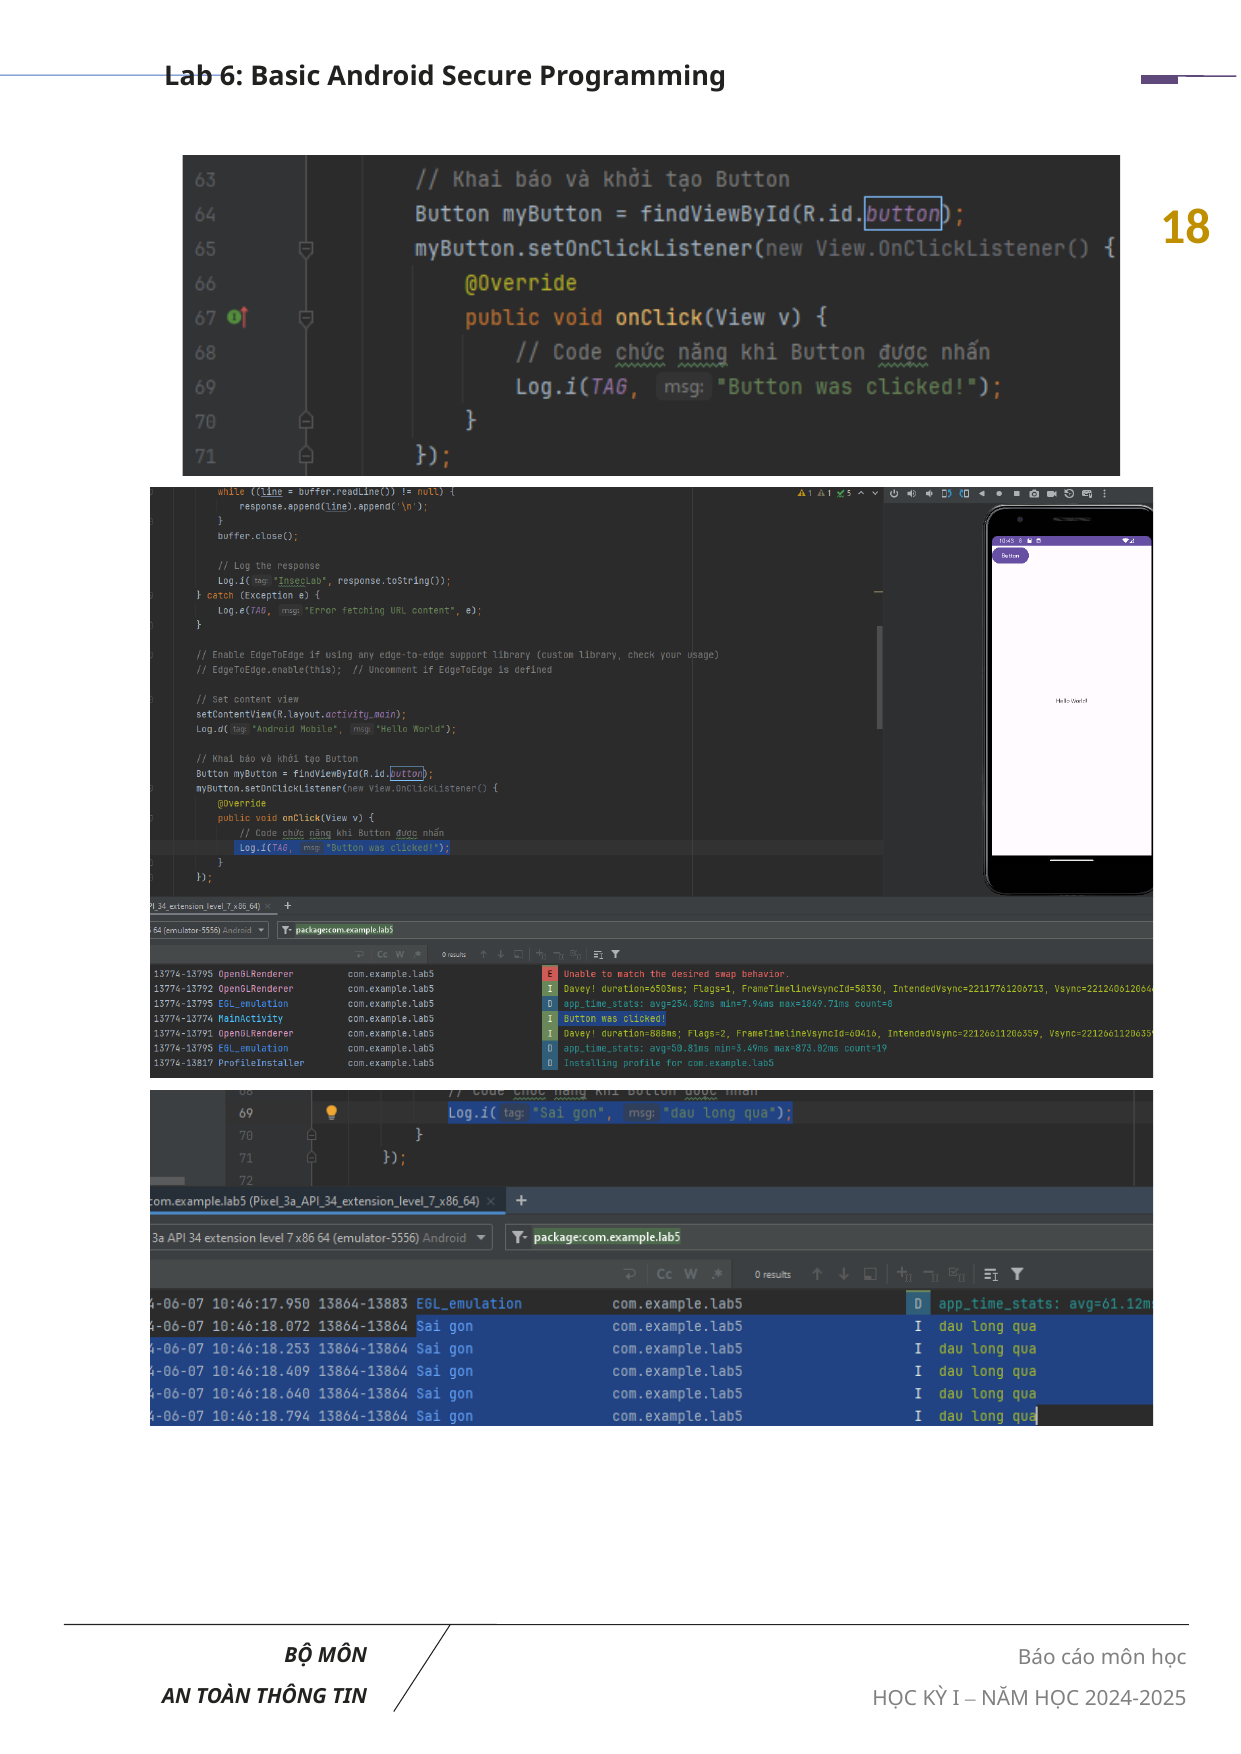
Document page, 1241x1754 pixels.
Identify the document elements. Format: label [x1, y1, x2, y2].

picture [150, 1090, 1154, 1426]
picture [182, 155, 1121, 476]
picture [150, 487, 1154, 1078]
